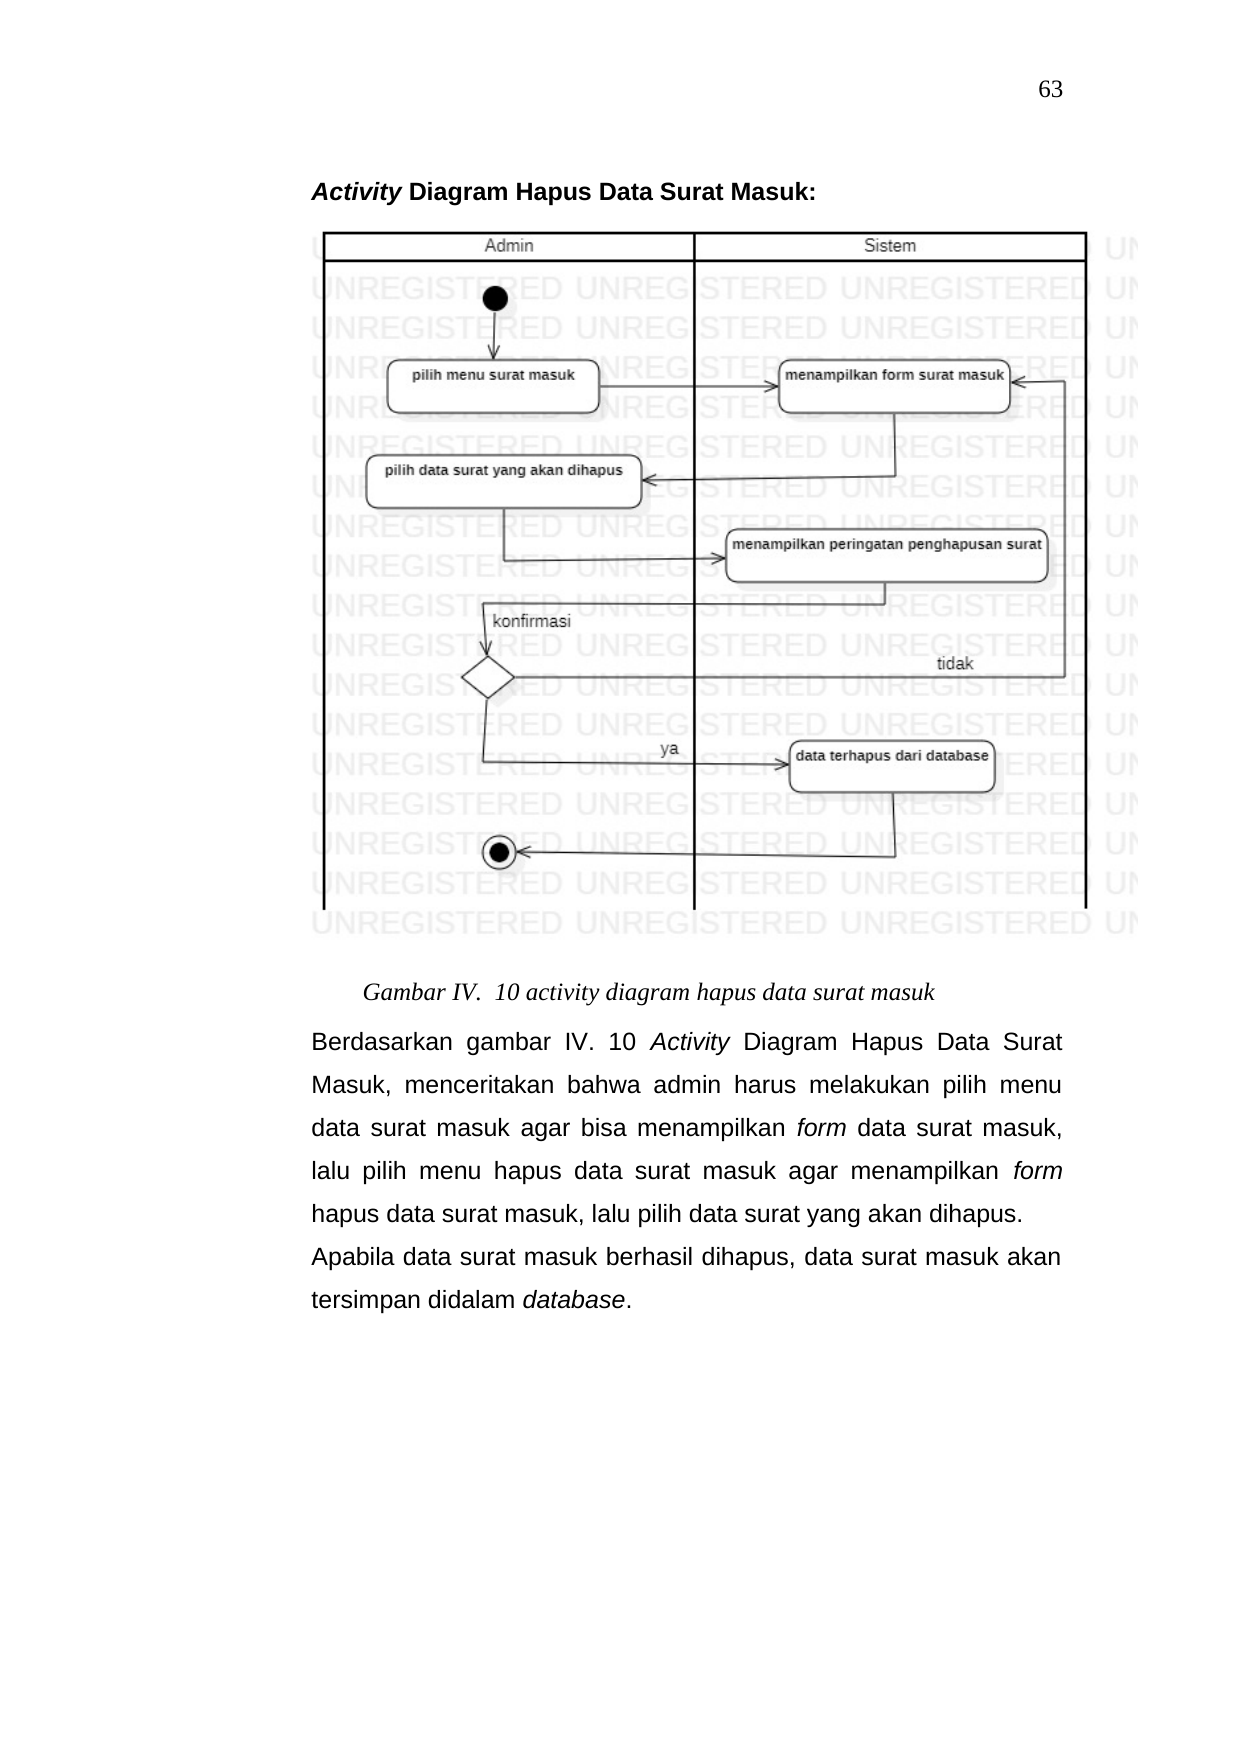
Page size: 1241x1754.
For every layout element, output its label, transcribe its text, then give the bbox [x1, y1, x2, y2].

list Apabila data surat masuk berhasil dihapus, data surat masuk akan tersimpan didalam database. [311, 1242, 1063, 1314]
picture [311, 220, 1138, 963]
list Berdasarkan gambar IV. 10 Activity Diagram Hapus Data Surat Masuk, menceritakan bahwa admin harus melakukan pilih menu data surat masuk agar bisa menampilkan form data surat masuk, lalu pilih menu hapus data surat masuk agar menampilkan form hapus data surat masuk, lalu pilih data surat yang akan dihapus. [311, 1027, 1063, 1228]
text Gambar IV. 10 activity diagram hapus data surat masuk [236, 977, 1063, 1006]
list Activity Diagram Hapus Data Surat Masuk: [311, 177, 1063, 206]
